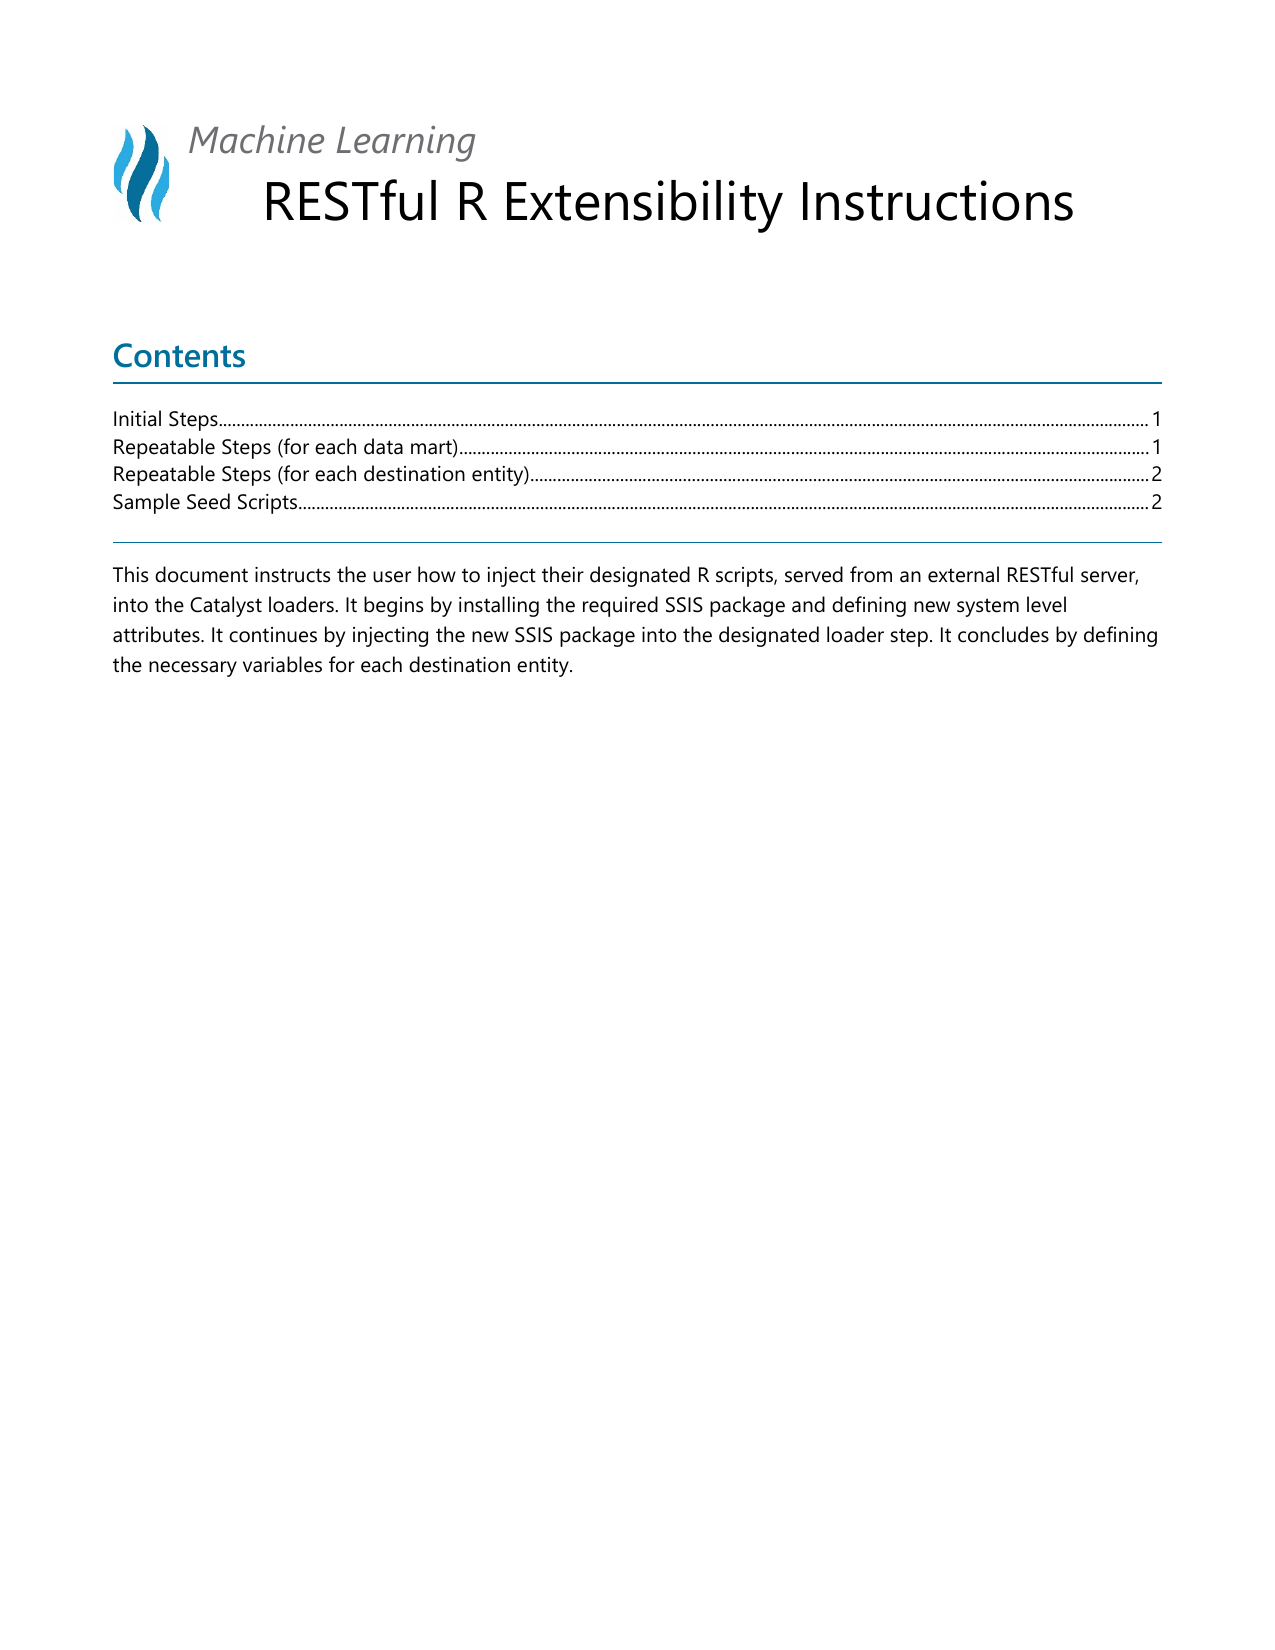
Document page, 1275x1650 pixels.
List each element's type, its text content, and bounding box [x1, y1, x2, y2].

title RESTful R Extensibility Instructions [187, 162, 1162, 234]
text Repeatable Steps (for each destination entity) 2 [112, 459, 1162, 487]
picture [112, 125, 169, 219]
text Sample Seed Scripts 2 [112, 487, 1162, 515]
subtitle Contents [112, 332, 1162, 384]
text Initial Steps 1 [112, 404, 1162, 432]
text Repeatable Steps (for each data mart) 1 [112, 432, 1162, 459]
title Machine Learning [112, 112, 1162, 162]
text This document instructs the user how to inject their designated R scripts, served from an external RESTful server, into the Catalyst loaders. It begins by installing the required SSIS package and defining new system level attributes. It continues by injecting the new SSIS package into the designated loader step. It concludes by defining the necessary variables for each destination entity. [112, 560, 1162, 677]
